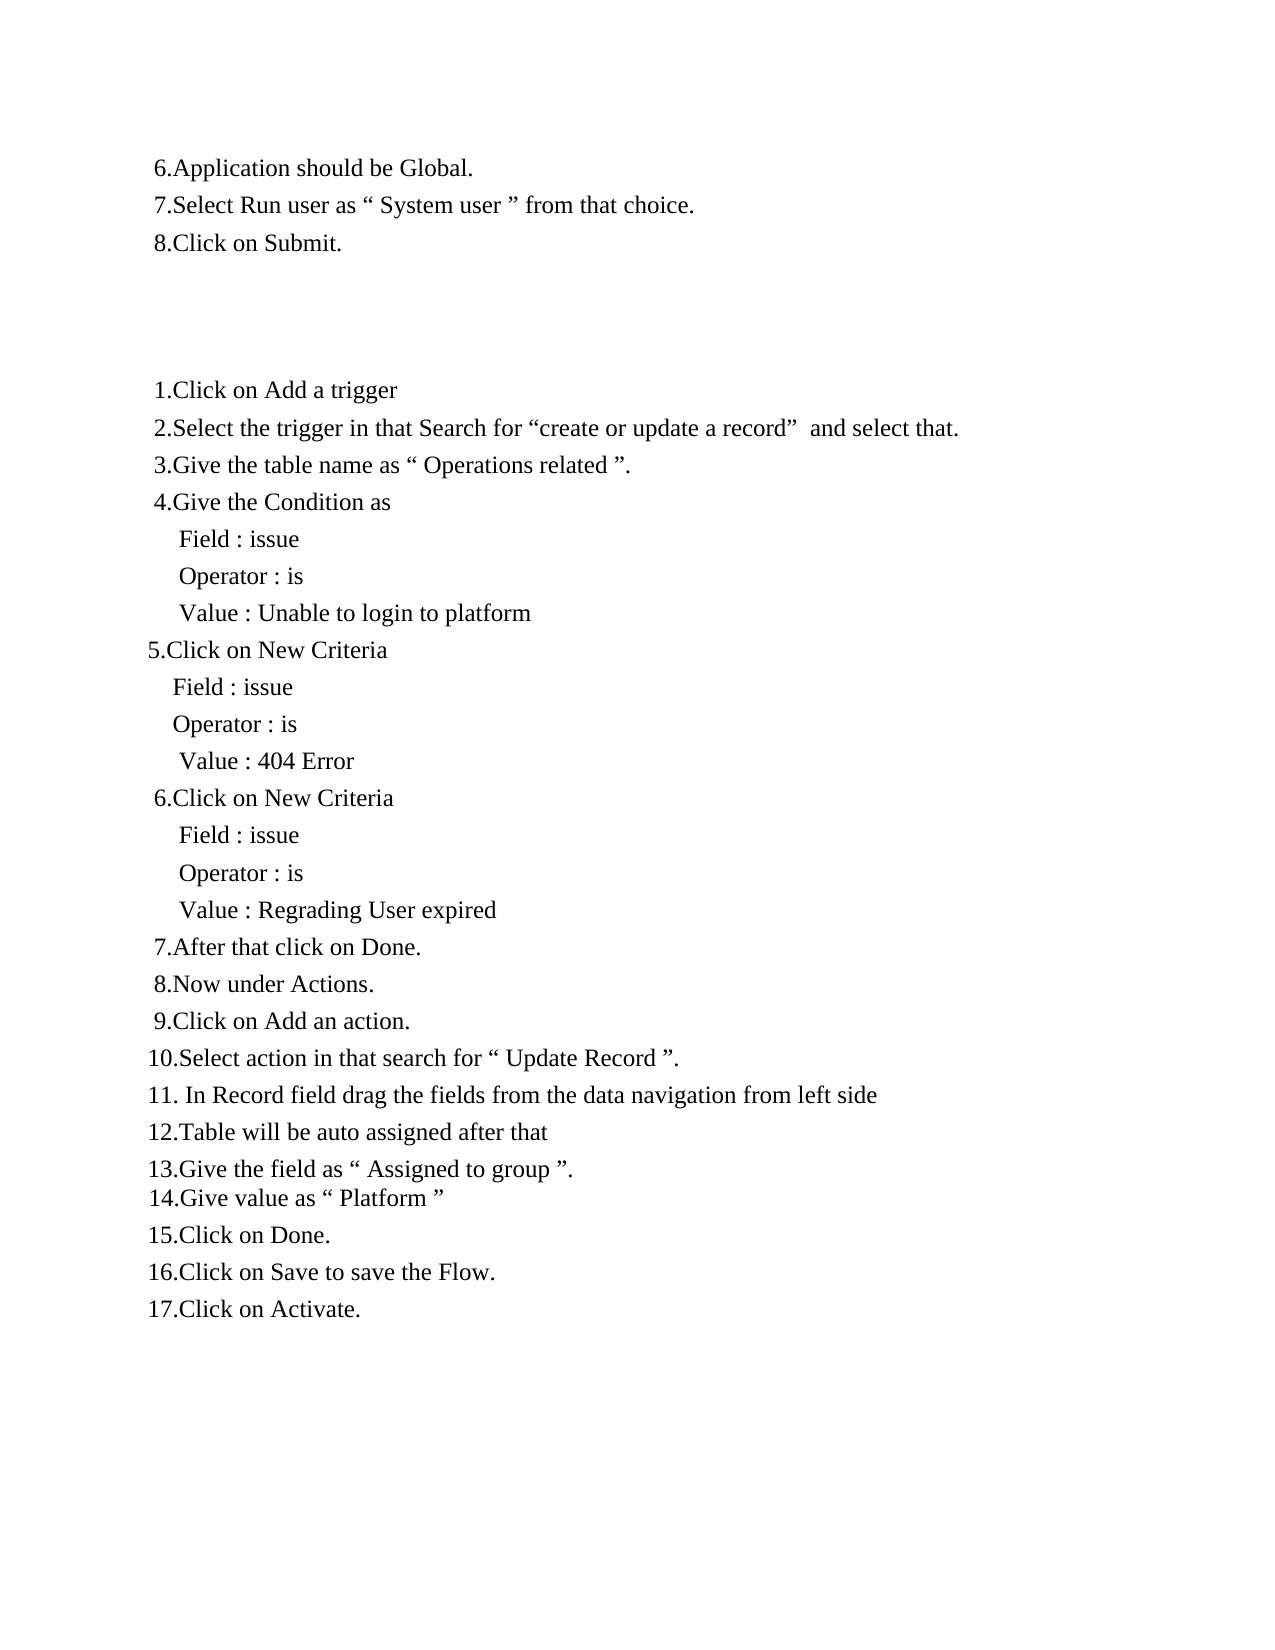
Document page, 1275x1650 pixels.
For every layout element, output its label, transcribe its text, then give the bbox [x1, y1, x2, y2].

text 11. In Record field drag the fields from the data navigation from left side [147, 1080, 1214, 1109]
text 2.Select the trigger in that Search for “create or update a record” and select that. [147, 413, 1214, 441]
text Operator : is [147, 561, 1214, 590]
text Field : issue [147, 524, 1214, 553]
text Operator : is [147, 858, 1214, 886]
text 4.Give the Condition as [147, 487, 1214, 516]
text 6.Application should be Global. [147, 153, 1214, 182]
text Value : 404 Error [147, 746, 1214, 775]
text Value : Regrading User expired [147, 895, 1214, 923]
text 8.Now under Actions. [147, 969, 1214, 998]
text 16.Click on Save to save the Flow. [147, 1257, 1214, 1286]
text 3.Give the table name as “ Operations related ”. [147, 450, 1214, 478]
text Operator : is [147, 709, 1214, 738]
text 1.Click on Add a trigger [147, 376, 1214, 404]
text Field : issue [147, 821, 1214, 849]
text 12.Table will be auto assigned after that [147, 1117, 1214, 1146]
text 7.After that click on Done. [147, 932, 1214, 961]
text 10.Select action in that search for “ Update Record ”. [147, 1043, 1214, 1072]
text 6.Click on New Criteria [147, 783, 1214, 812]
text 15.Click on Done. [147, 1220, 1214, 1249]
text Value : Unable to login to platform [147, 598, 1214, 627]
text 17.Click on Activate. [147, 1294, 1214, 1323]
text 8.Click on Submit. [147, 228, 1214, 257]
text 7.Select Run user as “ System user ” from that choice. [147, 190, 1214, 219]
text Field : issue [147, 672, 1214, 701]
text 5.Click on New Criteria [147, 635, 1214, 664]
text 13.Give the field as “ Assigned to group ”. 14.Give value as “ Platform ” [147, 1154, 652, 1212]
text 9.Click on Add an action. [147, 1006, 1214, 1035]
